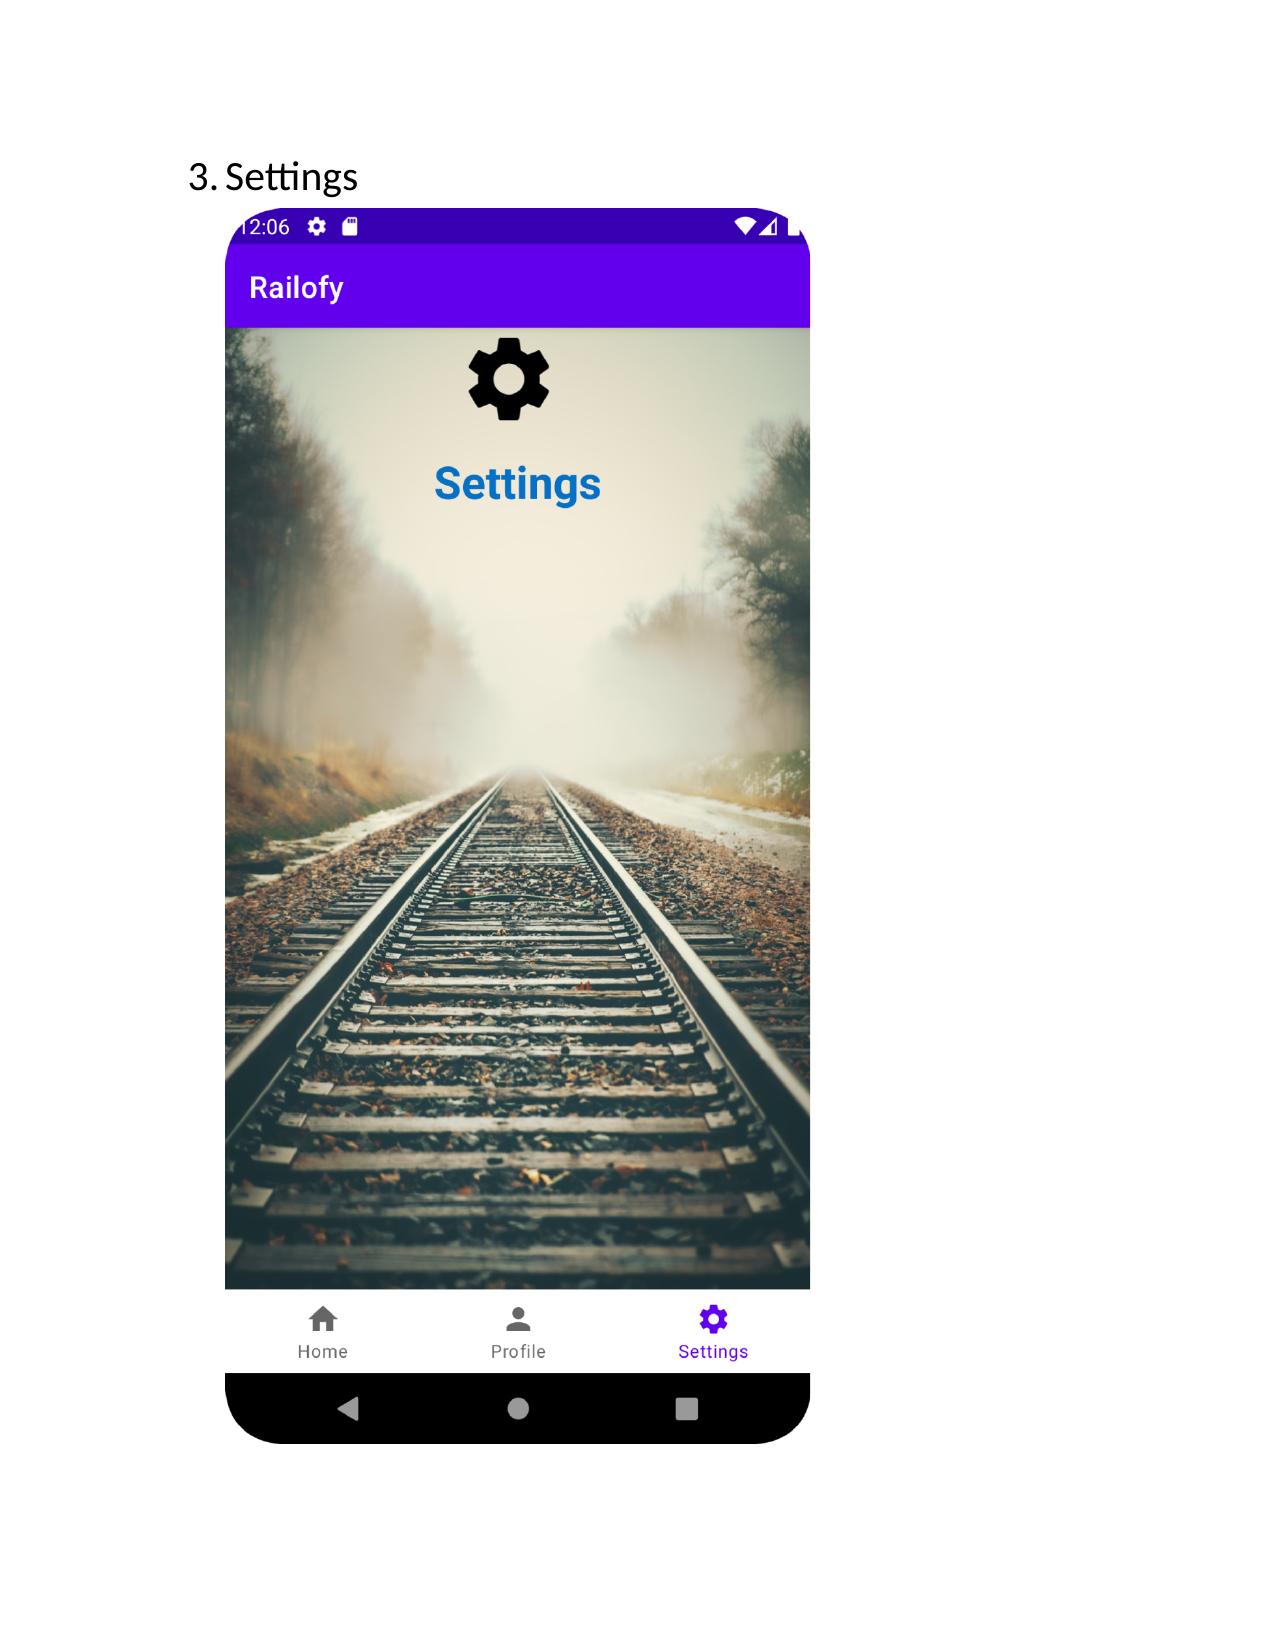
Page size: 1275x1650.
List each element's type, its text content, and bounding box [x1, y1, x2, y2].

picture [225, 208, 811, 1444]
list Settings [187, 150, 1125, 201]
